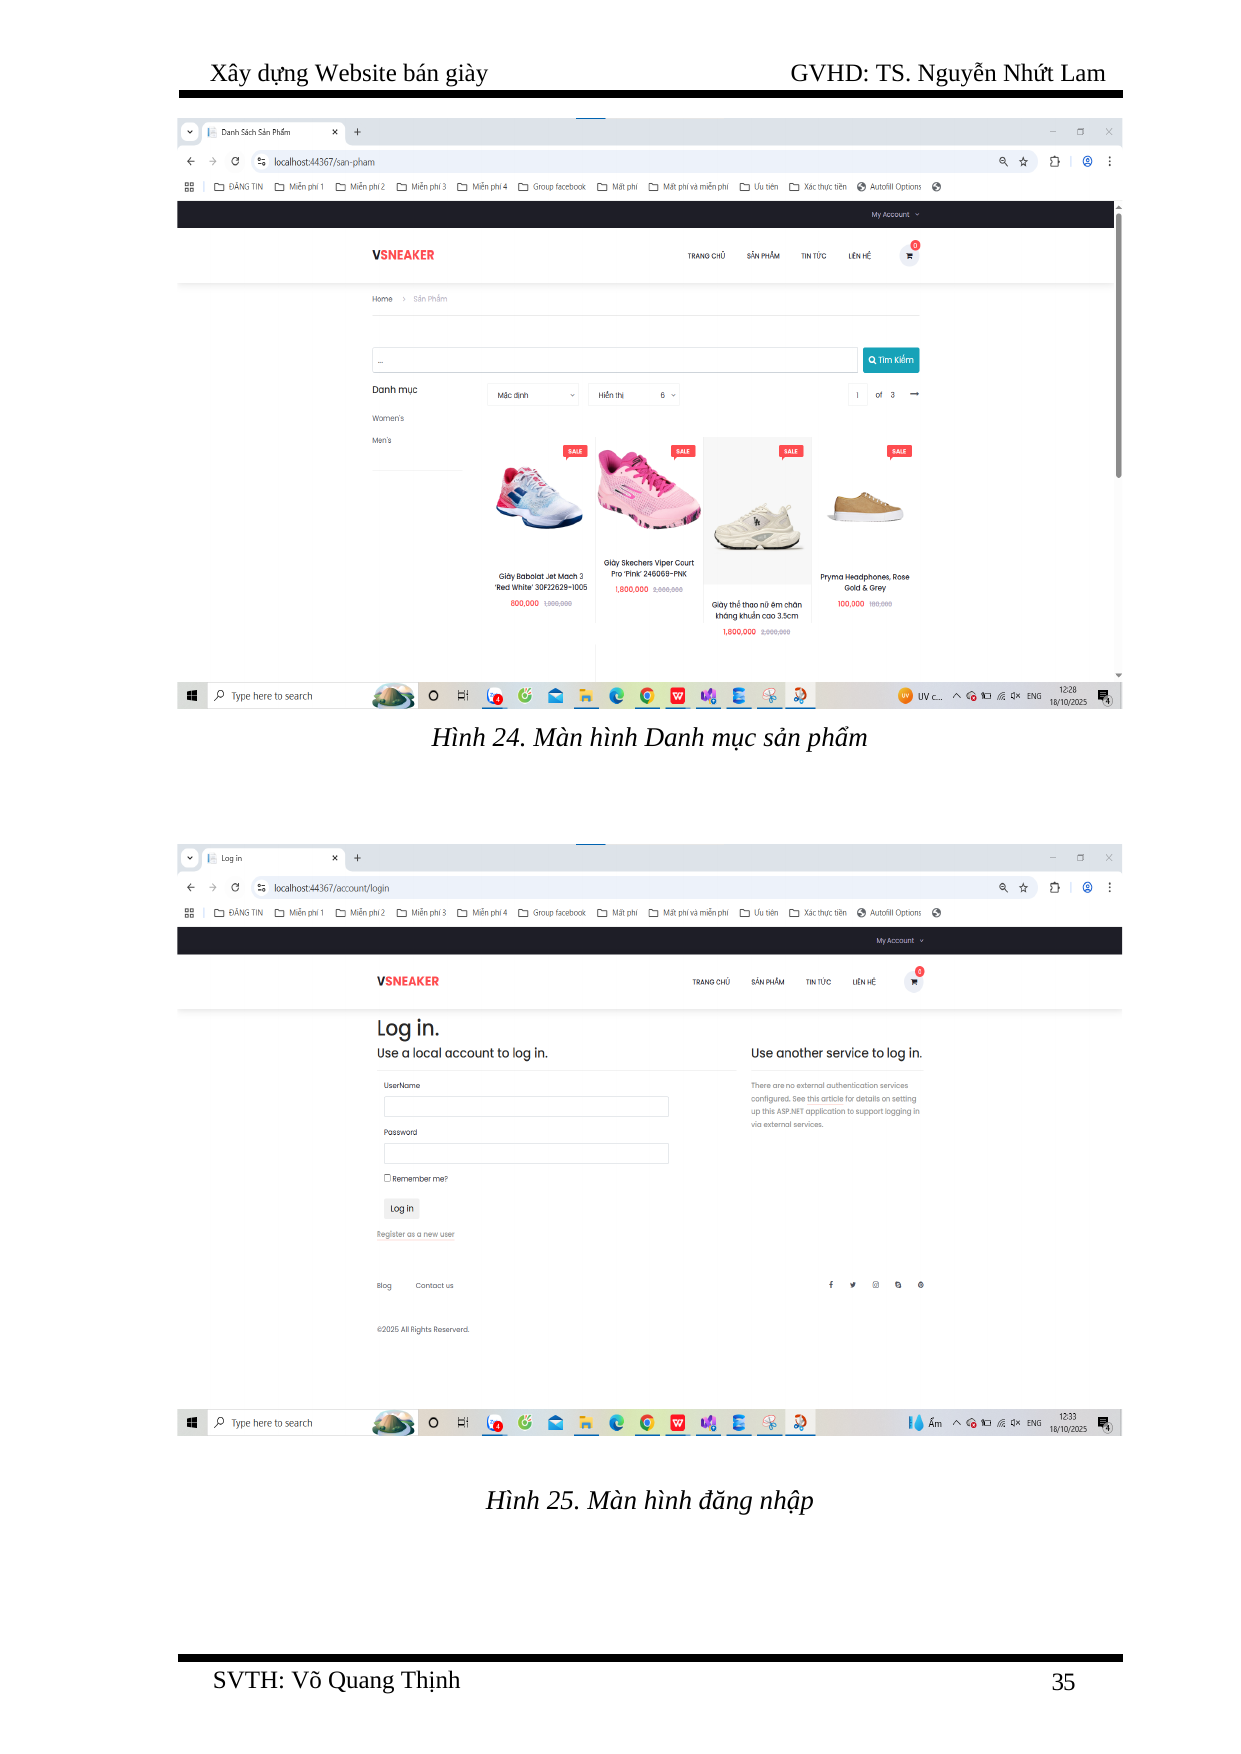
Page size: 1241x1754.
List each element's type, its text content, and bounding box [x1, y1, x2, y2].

picture [177, 118, 1123, 709]
picture [177, 844, 1123, 1436]
text Hình 24. Màn hình Danh mục sản phẩm [177, 721, 1122, 752]
text Hình 25. Màn hình đăng nhập [177, 1484, 1122, 1515]
